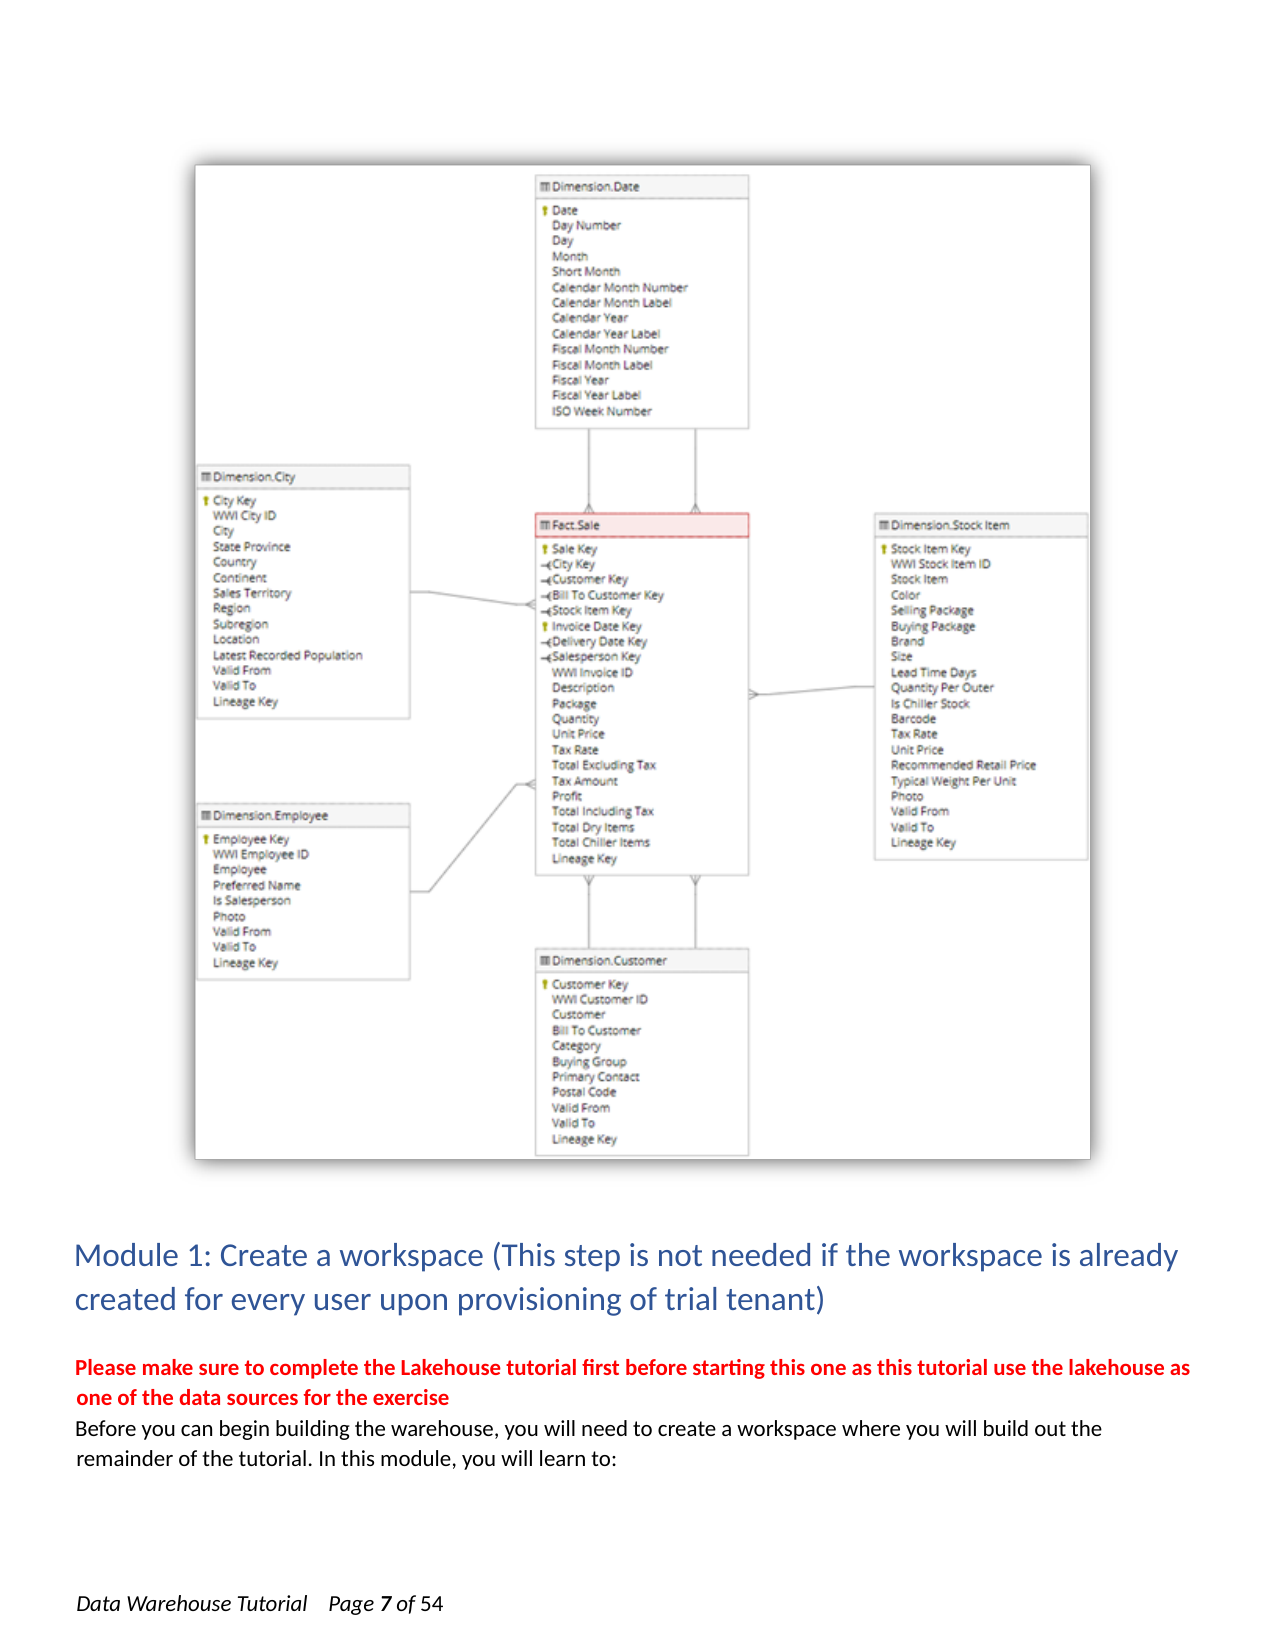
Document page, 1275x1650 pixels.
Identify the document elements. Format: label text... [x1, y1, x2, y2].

subtitle Module 1: Create a workspace (This step is not needed if the workspace is already created for every user upon provisioning of trial tenant) [73, 1234, 1200, 1319]
picture [165, 134, 1122, 1191]
text Before you can begin building the warehouse, you will need to create a workspace where you will build out the remainder of the tutorial. In this module, you will learn to: [75, 1414, 1140, 1472]
text Please make sure to complete the Lakehouse tutorial first before starting this one as this tutorial use the lakehouse as one of the data sources for the exercise [75, 1353, 1200, 1411]
